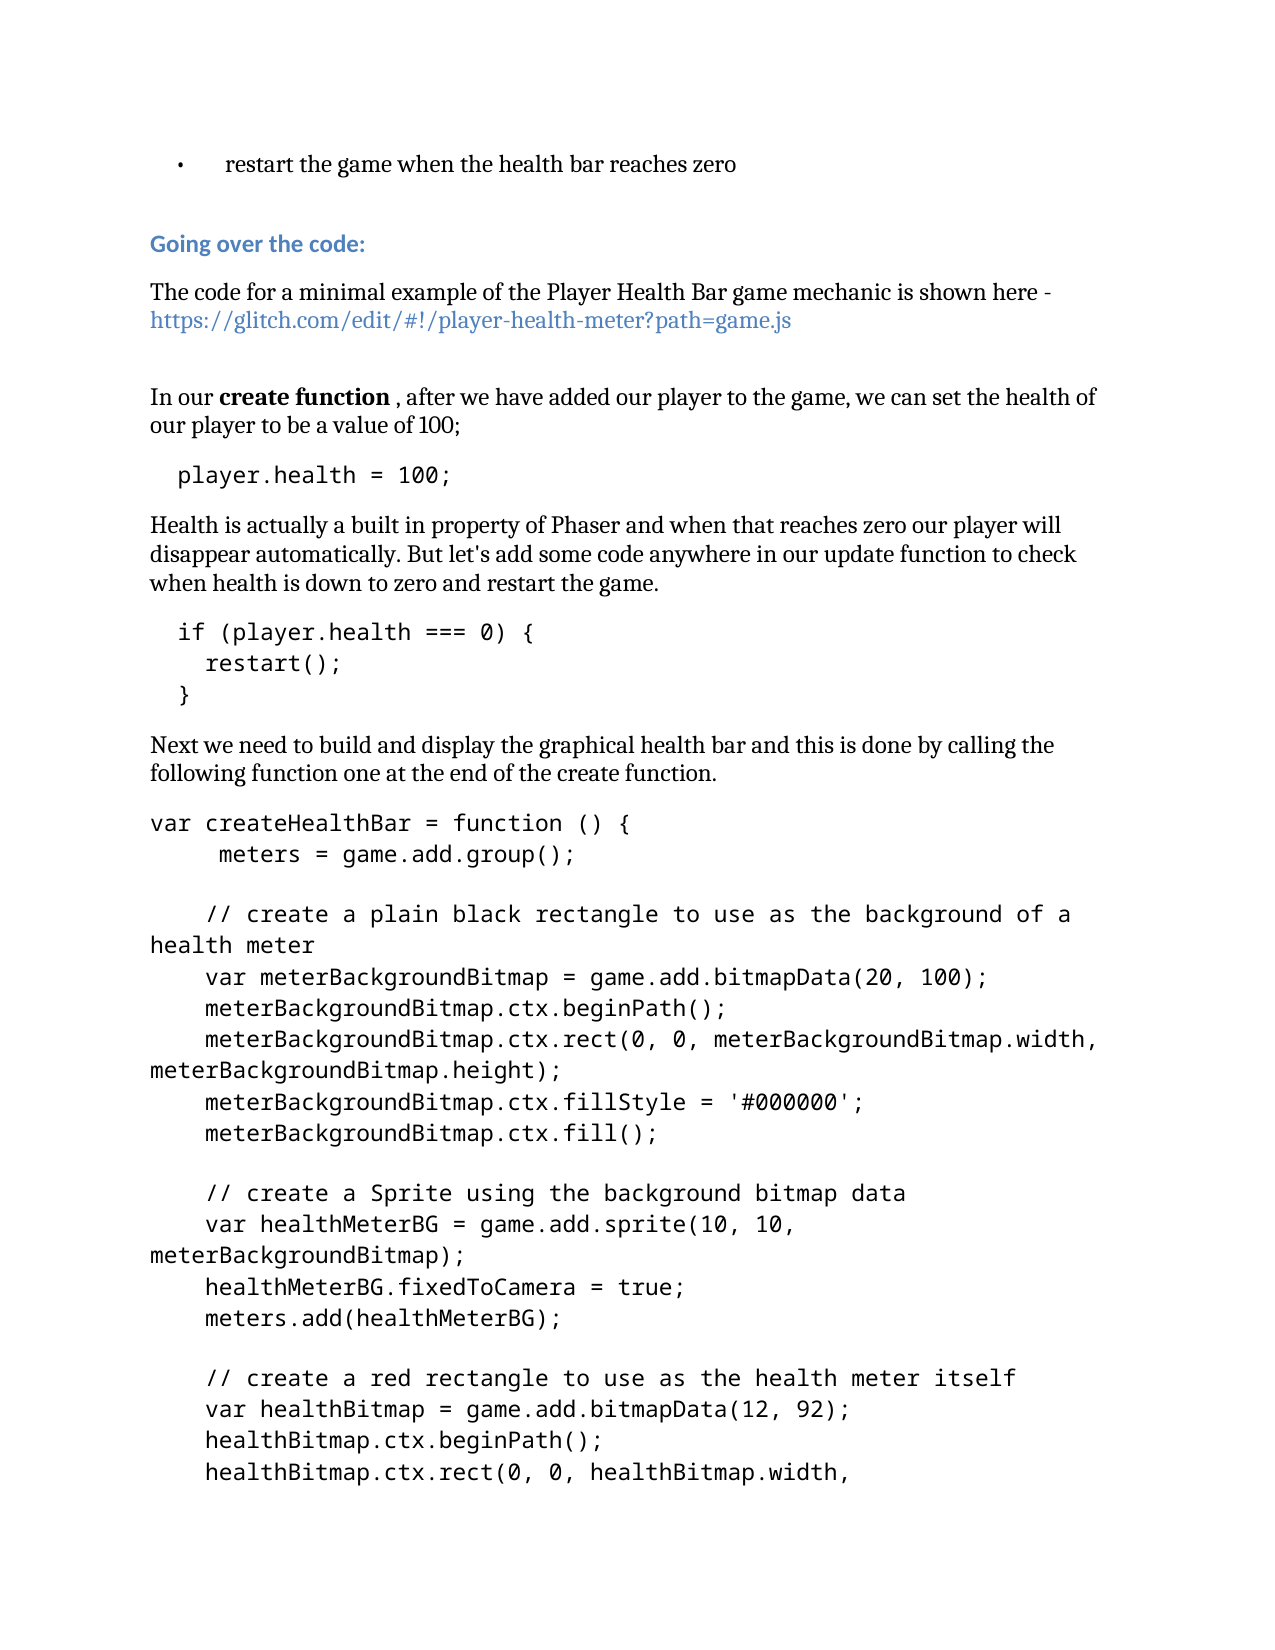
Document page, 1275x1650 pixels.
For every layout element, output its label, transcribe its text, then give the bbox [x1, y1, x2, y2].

text Health is actually a built in property of Phaser and when that reaches zero our player will disappear automatically. But let's add some code anywhere in our update function to check when health is down to zero and restart the game. [150, 511, 1125, 597]
text if (player.health === 0) { restart(); } [150, 616, 1125, 710]
text The code for a minimal example of the Player Health Bar game mechanic is shown here - https://glitch.com/edit/#!/player-health-meter?path=game.js [150, 278, 1125, 364]
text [150, 807, 1125, 1487]
subtitle Going over the code: [150, 228, 1125, 259]
list restart the game when the health bar reaches zero [175, 150, 1125, 207]
text In our create function , after we have added our player to the game, we can set the health of our player to be a value of 100; [150, 383, 1125, 440]
text player.health = 100; [150, 459, 1125, 490]
text Next we need to build and display the graphical health bar and this is done by calling the following function one at the end of the create function. [150, 731, 1125, 788]
